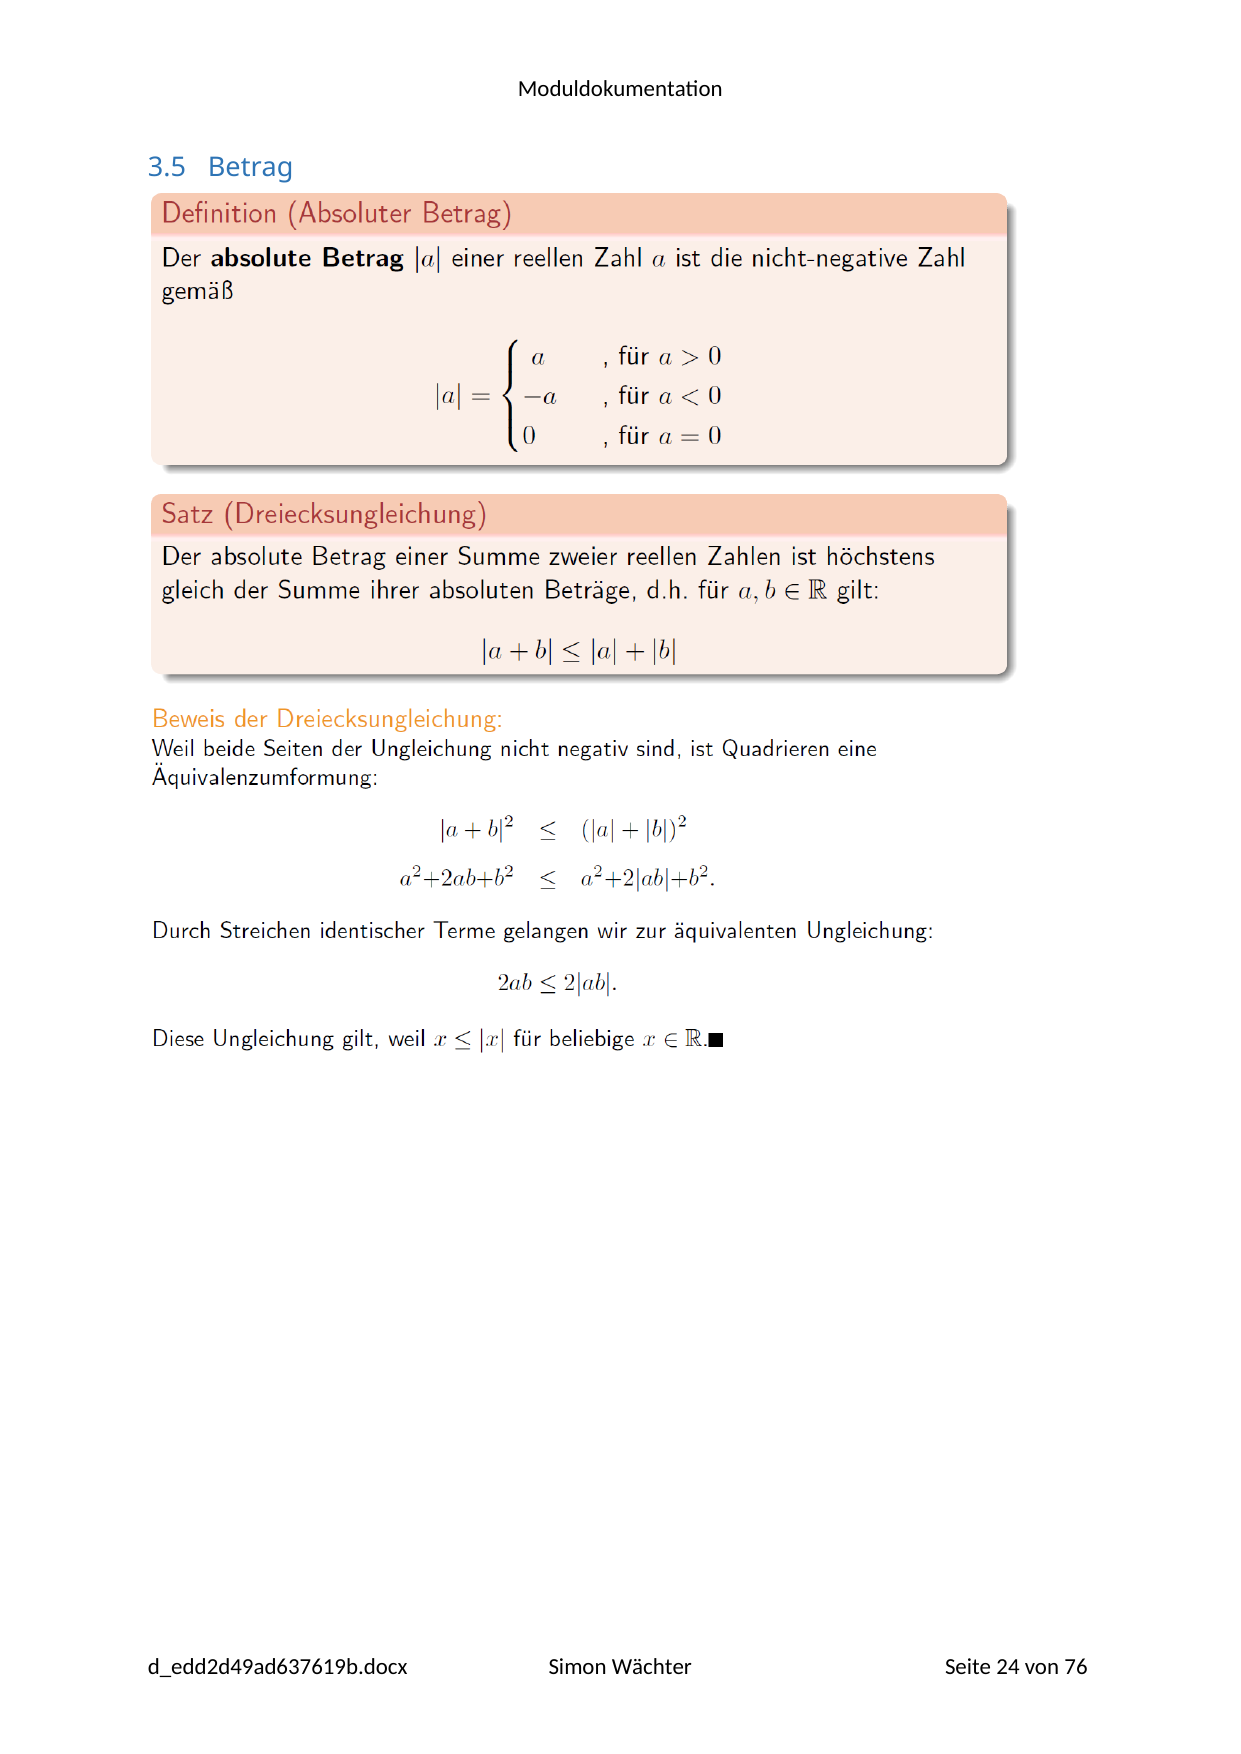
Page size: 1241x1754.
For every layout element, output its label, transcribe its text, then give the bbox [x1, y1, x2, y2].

picture [147, 704, 939, 1058]
subtitle Betrag [148, 148, 1093, 184]
picture [147, 187, 1019, 686]
